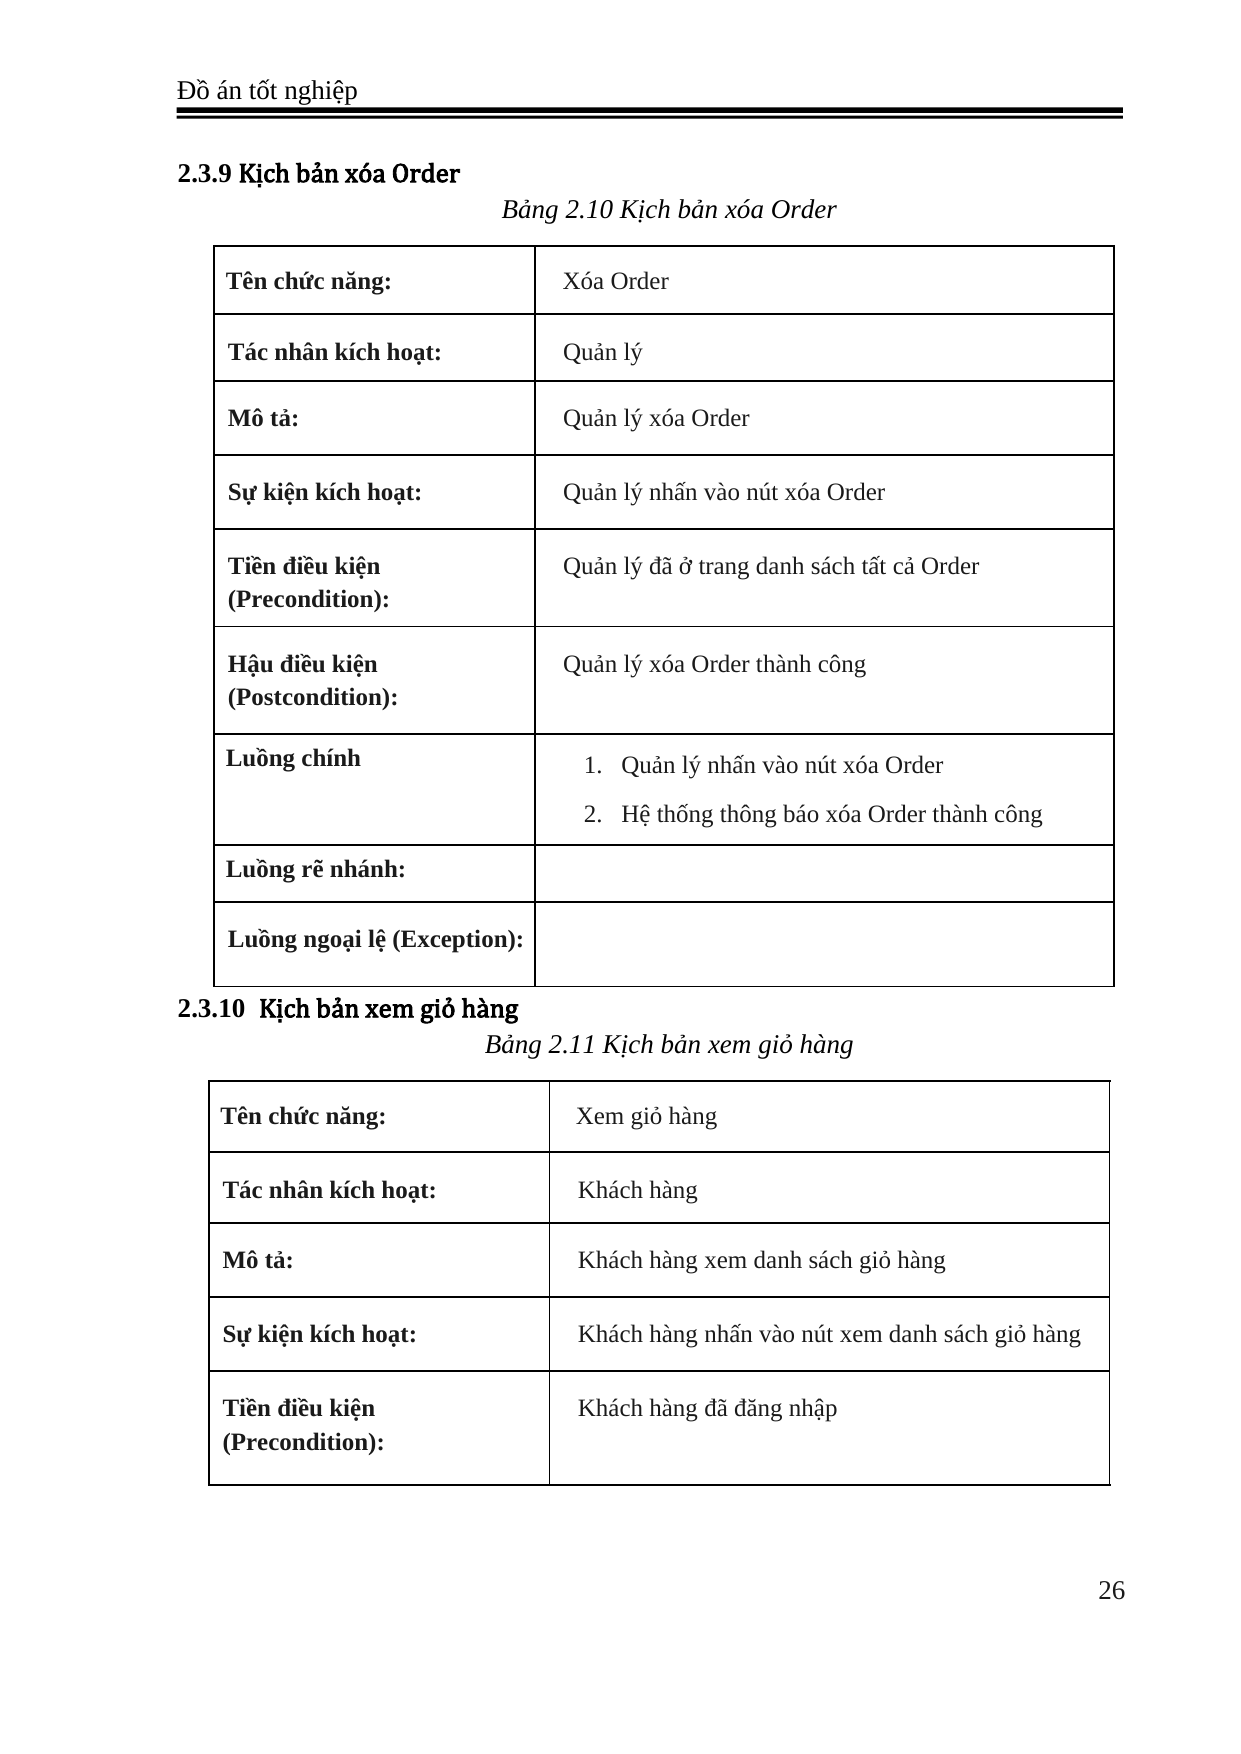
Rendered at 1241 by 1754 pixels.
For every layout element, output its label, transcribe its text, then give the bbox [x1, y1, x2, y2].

table_cell Luồng rẽ nhánh: [215, 846, 534, 901]
table_cell [536, 846, 1113, 901]
table_cell [215, 456, 534, 528]
subtitle Kịch bản xóa Order [177, 156, 1125, 188]
table_cell [215, 627, 534, 733]
table_cell [536, 627, 1113, 733]
table_header Xóa Order [536, 247, 1113, 313]
text Bảng 2.10 Kịch bản xóa Order [216, 193, 1125, 224]
table_cell [550, 1298, 1109, 1370]
table_cell [536, 456, 1113, 528]
table_cell [536, 382, 1113, 454]
table_cell Quản lý nhấn vào nút xóa Order Hệ thống thông báo xóa Order thành công [536, 735, 1113, 844]
table_cell [536, 315, 1113, 380]
table_cell [210, 1153, 549, 1222]
table_cell [550, 1153, 1109, 1222]
table_cell [550, 1224, 1109, 1296]
table_cell [536, 903, 1113, 986]
table_cell [210, 1372, 549, 1484]
table_header Tên chức năng: [215, 247, 534, 313]
table_cell [215, 530, 534, 626]
table_cell [210, 1298, 549, 1370]
table_cell [215, 903, 534, 986]
table_header Xem giỏ hàng [550, 1082, 1109, 1151]
table_cell [215, 315, 534, 380]
table_header Tên chức năng: [210, 1082, 549, 1151]
subtitle Kịch bản xem giỏ hàng [177, 991, 1125, 1023]
text Bảng 2.11 Kịch bản xem giỏ hàng [216, 1028, 1125, 1059]
table_cell Luồng chính [215, 735, 534, 844]
table_cell [210, 1224, 549, 1296]
table_cell [536, 530, 1113, 626]
table_cell [215, 382, 534, 454]
table_cell [550, 1372, 1109, 1484]
